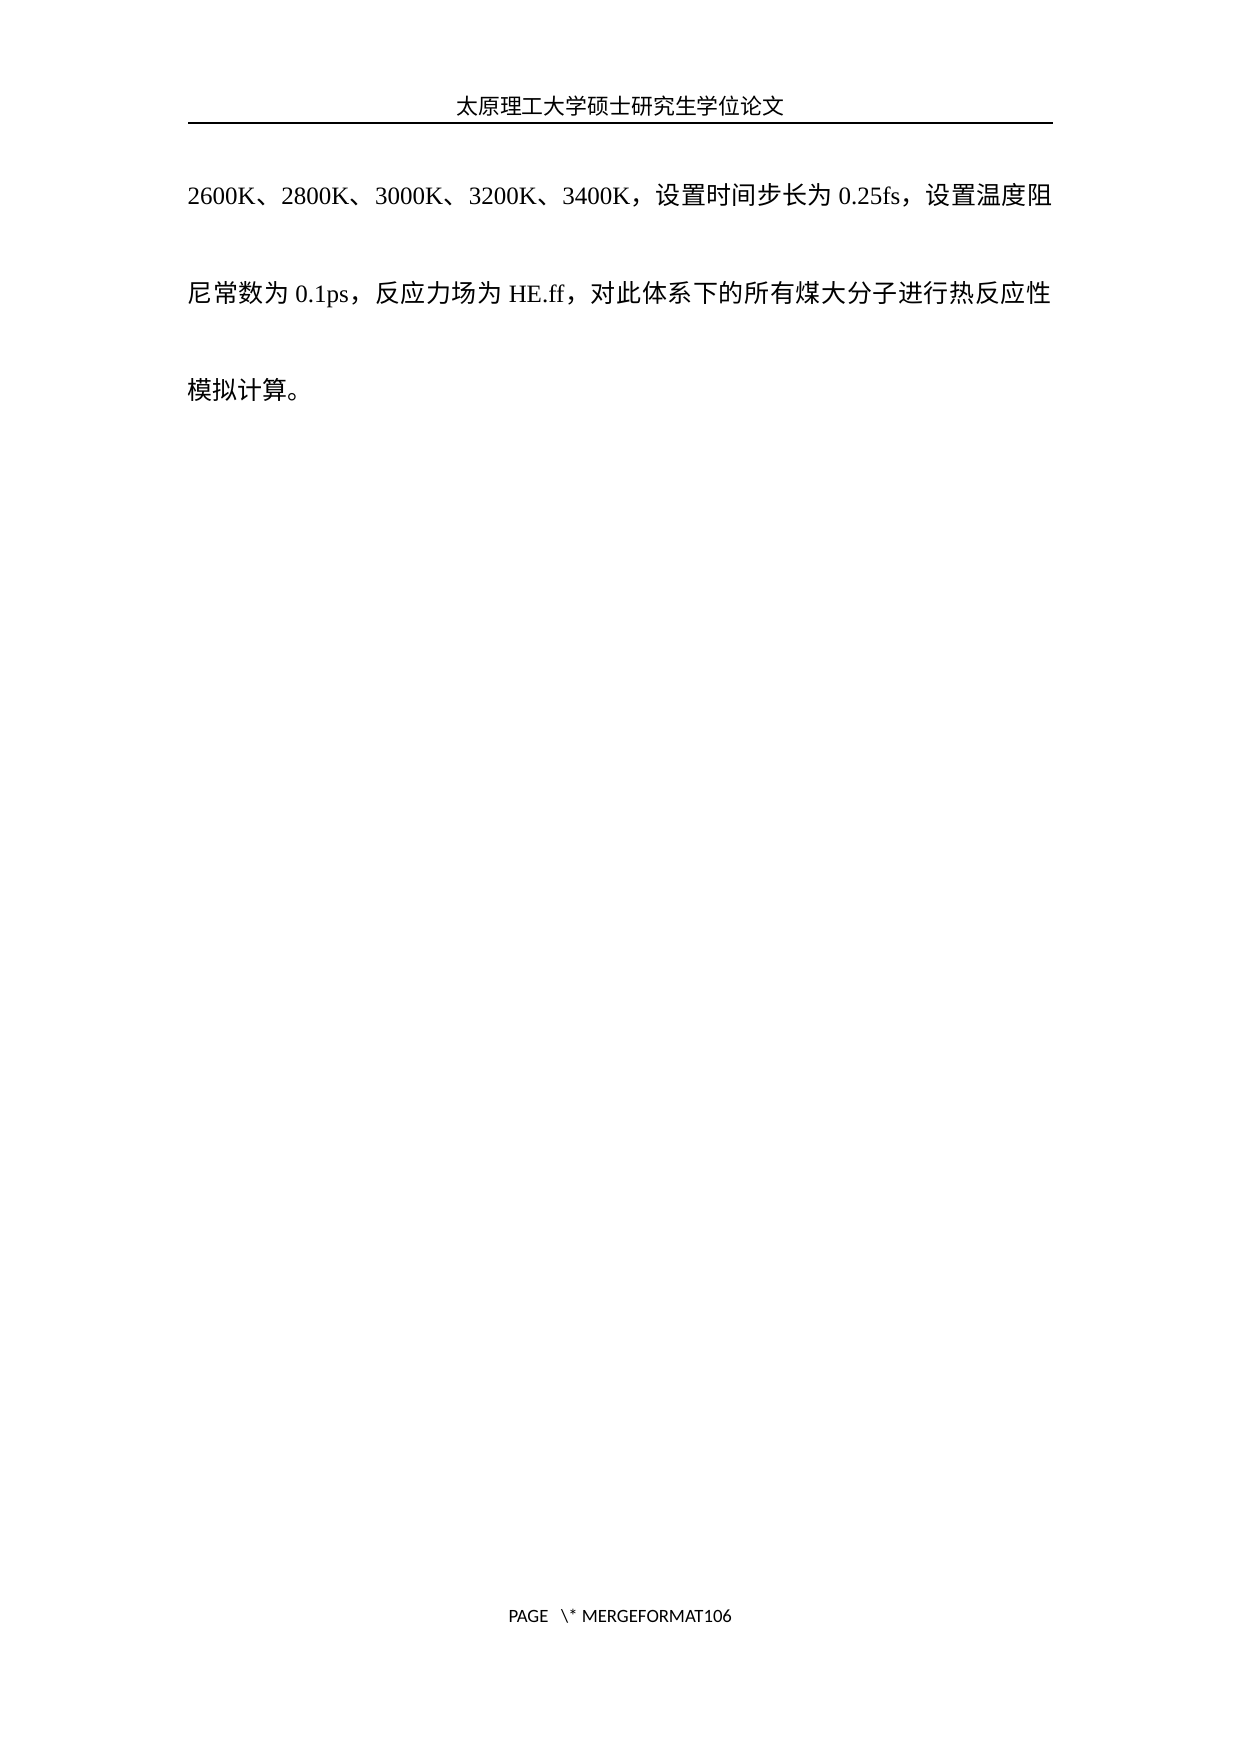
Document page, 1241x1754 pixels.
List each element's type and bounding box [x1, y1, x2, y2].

text [187, 161, 1053, 421]
